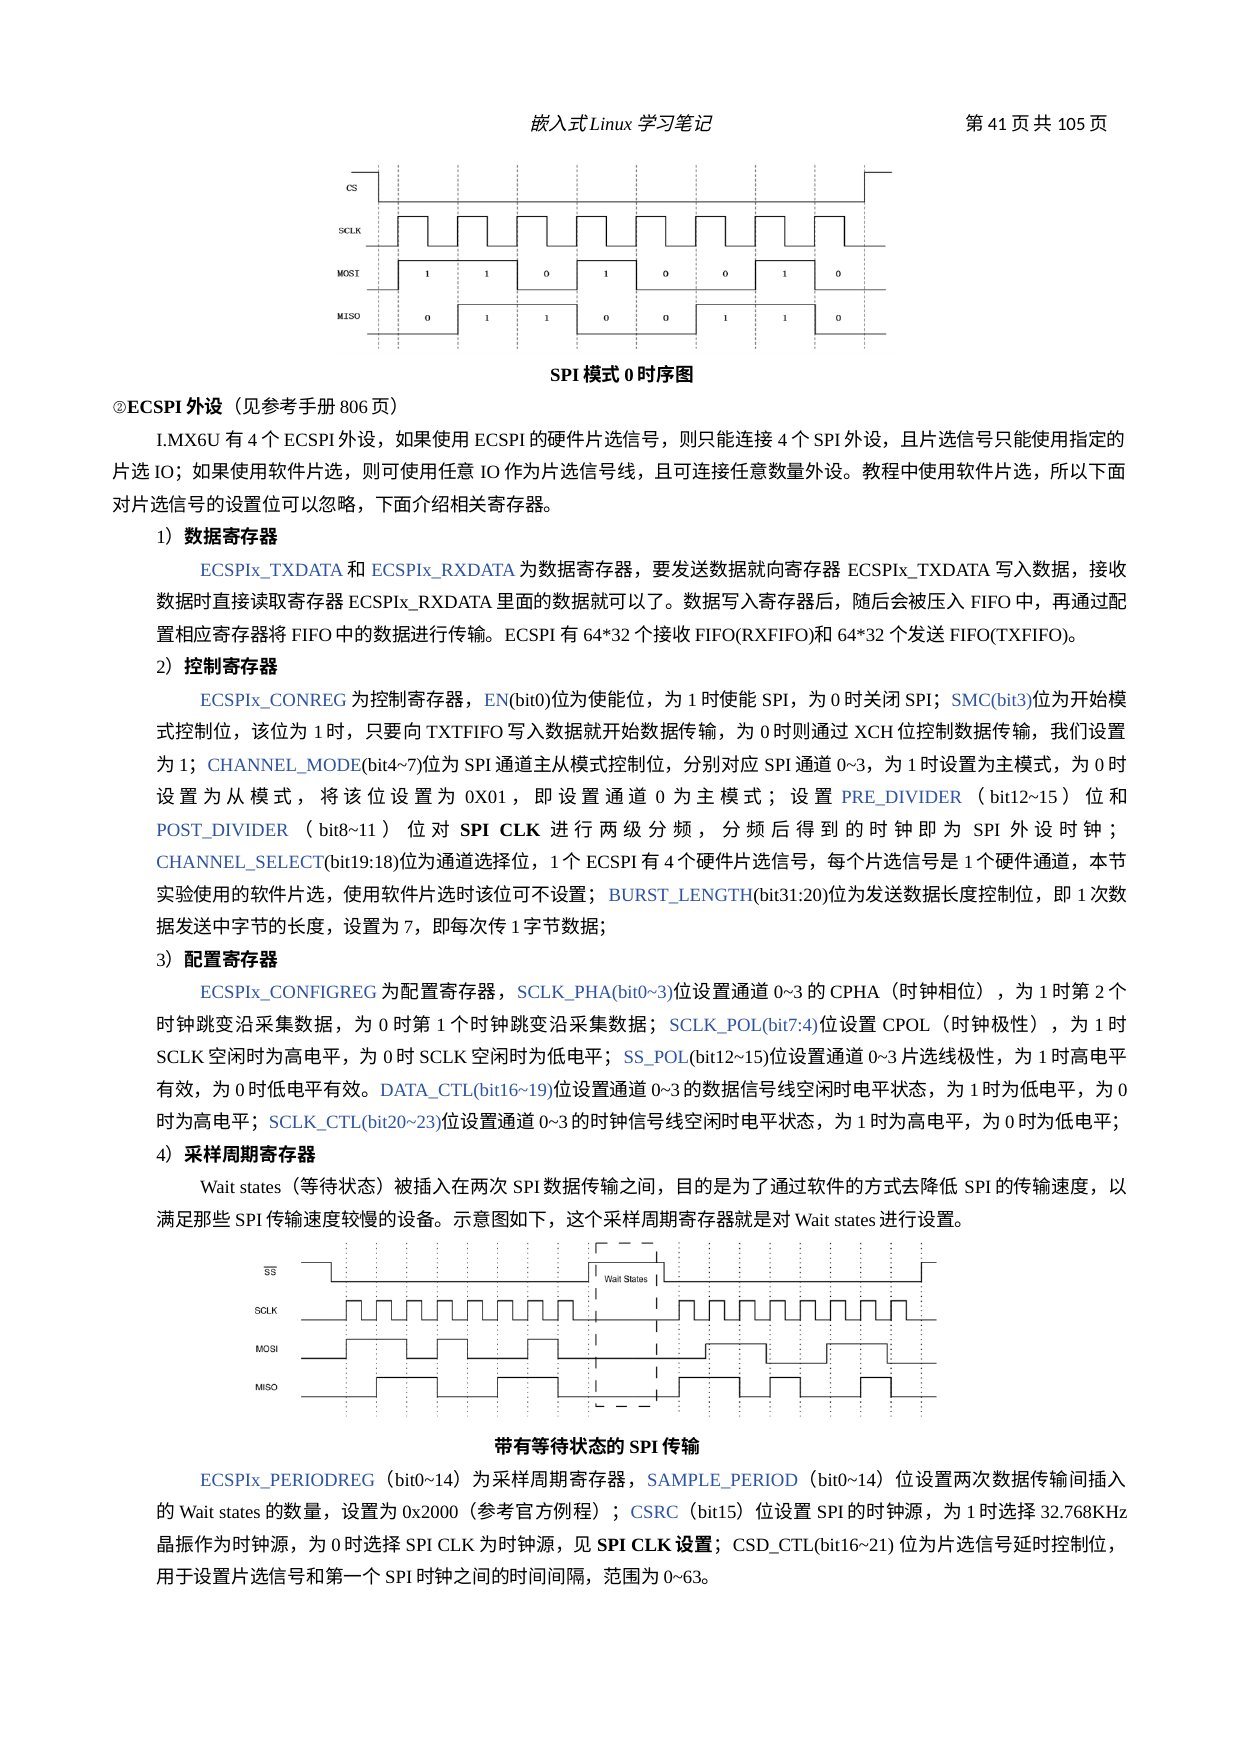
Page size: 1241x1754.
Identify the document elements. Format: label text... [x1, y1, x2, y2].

text SPI模式0时序图 [112, 357, 1128, 389]
text ECSPIx_CONREG为控制寄存器，EN(bit0)位为使能位，为1时使能SPI，为0时关闭SPI；SMC(bit3)位为开始模式控制位，该位为1时，只要向TXTFIFO写入数据就开始数据传输，为0时则通过XCH位控制数据传输，我们设置为1；CHANNEL_MODE(bit4~7)位为SPI通道主从模式控制位，分别对应SPI通道0~3，为1时设置为主模式，为0时设置为从模式，将该位设置为0X01，即设置通道0为主模式；设置PRE_DIVIDER（bit12~15）位和POST_DIVIDER（bit8~11）位对SPI CLK进行两级分频，分频后得到的时钟即为SPI外设时钟；CHANNEL_SELECT(bit19:18)位为通道选择位，1个 ECSPI 有4个硬件片选信号，每个片选信号是1个硬件通道，本节实验使用的软件片选，使用软件片选时该位可不设置；BURST_LENGTH(bit31:20)位为发送数据长度控制位，即1次数据发送中字节的长度，设置为7，即每次传1字节数据； [156, 682, 1128, 942]
text ②ECSPI外设（见参考手册806页） [112, 389, 1128, 422]
text ECSPIx_PERIODREG（bit0~14）为采样周期寄存器，SAMPLE_PERIOD（bit0~14）位设置两次数据传输间插入的Wait states的数量，设置为0x2000（参考官方例程）；CSRC（bit15）位设置SPI的时钟源，为1时选择32.768KHz晶振作为时钟源，为0时选择SPI CLK为时钟源，见SPI CLK设置；CSD_CTL(bit16~21) 位为片选信号延时控制位，用于设置片选信号和第一个SPI时钟之间的时间间隔，范围为0~63。 [156, 1462, 1128, 1592]
text 2）控制寄存器 [112, 649, 1128, 682]
picture [243, 1234, 946, 1425]
text 4）采样周期寄存器 [112, 1137, 1128, 1169]
text I.MX6U 有4个 ECSPI外设，如果使用ECSPI的硬件片选信号，则只能连接4个SPI外设，且片选信号只能使用指定的片选IO；如果使用软件片选，则可使用任意IO作为片选信号线，且可连接任意数量外设。教程中使用软件片选，所以下面对片选信号的设置位可以忽略，下面介绍相关寄存器。 [112, 422, 1128, 519]
text 带有等待状态的SPI传输 [419, 1429, 1128, 1462]
picture [331, 162, 897, 355]
text Wait states（等待状态）被插入在两次SPI数据传输之间，目的是为了通过软件的方式去降低SPI的传输速度，以满足那些SPI传输速度较慢的设备。示意图如下，这个采样周期寄存器就是对Wait states进行设置。 [156, 1169, 1128, 1234]
text ECSPIx_CONFIGREG为配置寄存器，SCLK_PHA(bit0~3)位设置通道0~3的CPHA（时钟相位），为1时第2个时钟跳变沿采集数据，为0时第1个时钟跳变沿采集数据；SCLK_POL(bit7:4)位设置CPOL（时钟极性），为1时SCLK空闲时为高电平，为0时SCLK空闲时为低电平；SS_POL(bit12~15)位设置通道0~3片选线极性，为1时高电平有效，为0时低电平有效。DATA_CTL(bit16~19)位设置通道0~3的数据信号线空闲时电平状态，为1时为低电平，为0时为高电平；SCLK_CTL(bit20~23)位设置通道0~3的时钟信号线空闲时电平状态，为1时为高电平，为0时为低电平； [156, 974, 1128, 1137]
text ECSPIx_TXDATA 和 ECSPIx_RXDATA为数据寄存器，要发送数据就向寄存器 ECSPIx_TXDATA 写入数据，接收数据时直接读取寄存器ECSPIx_RXDATA里面的数据就可以了。数据写入寄存器后，随后会被压入FIFO中，再通过配置相应寄存器将FIFO中的数据进行传输。ECSPI 有 64*32 个接收FIFO(RXFIFO)和 64*32 个发送 FIFO(TXFIFO)。 [156, 552, 1128, 649]
text 3）配置寄存器 [112, 942, 1128, 974]
text 1）数据寄存器 [112, 519, 1128, 552]
